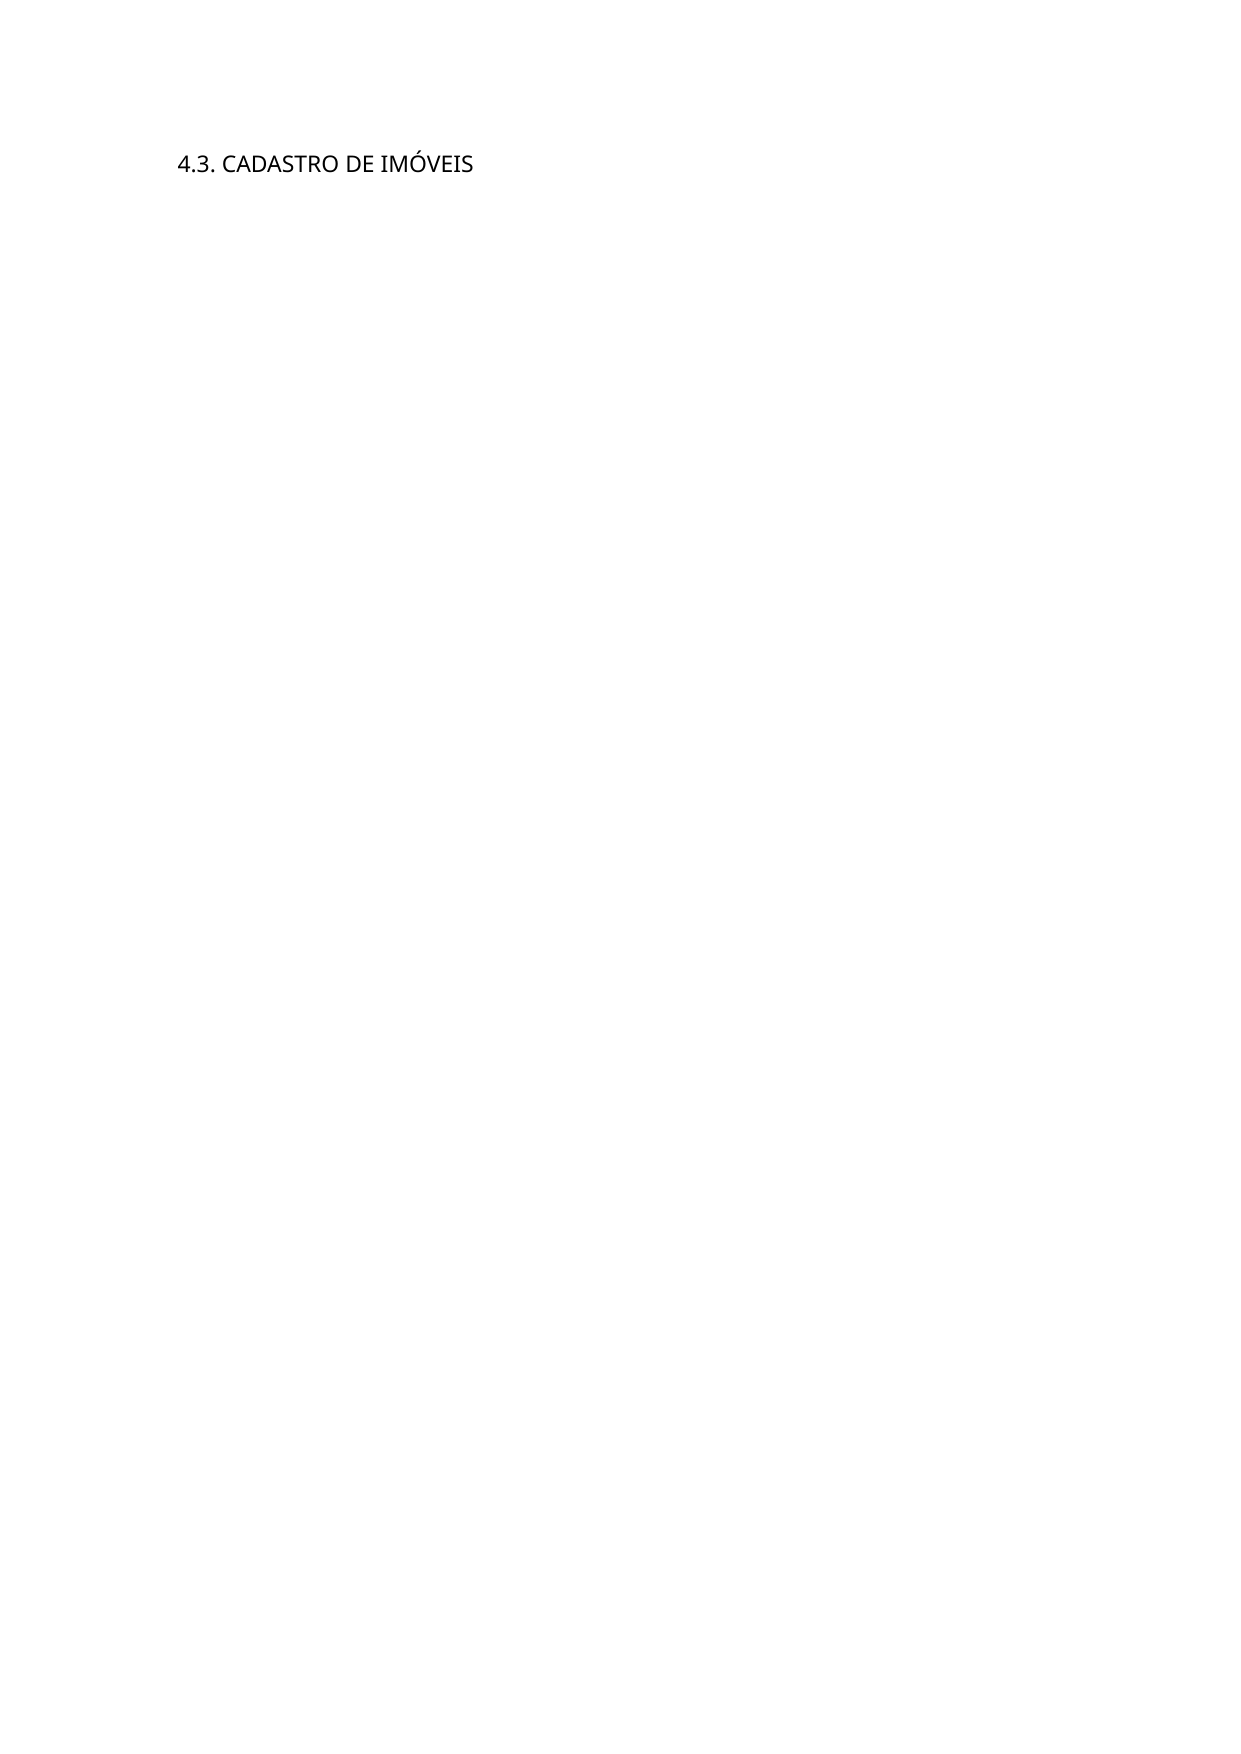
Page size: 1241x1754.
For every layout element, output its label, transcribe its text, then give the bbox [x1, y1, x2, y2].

text 4.3. CADASTRO DE IMÓVEIS [177, 148, 1093, 179]
